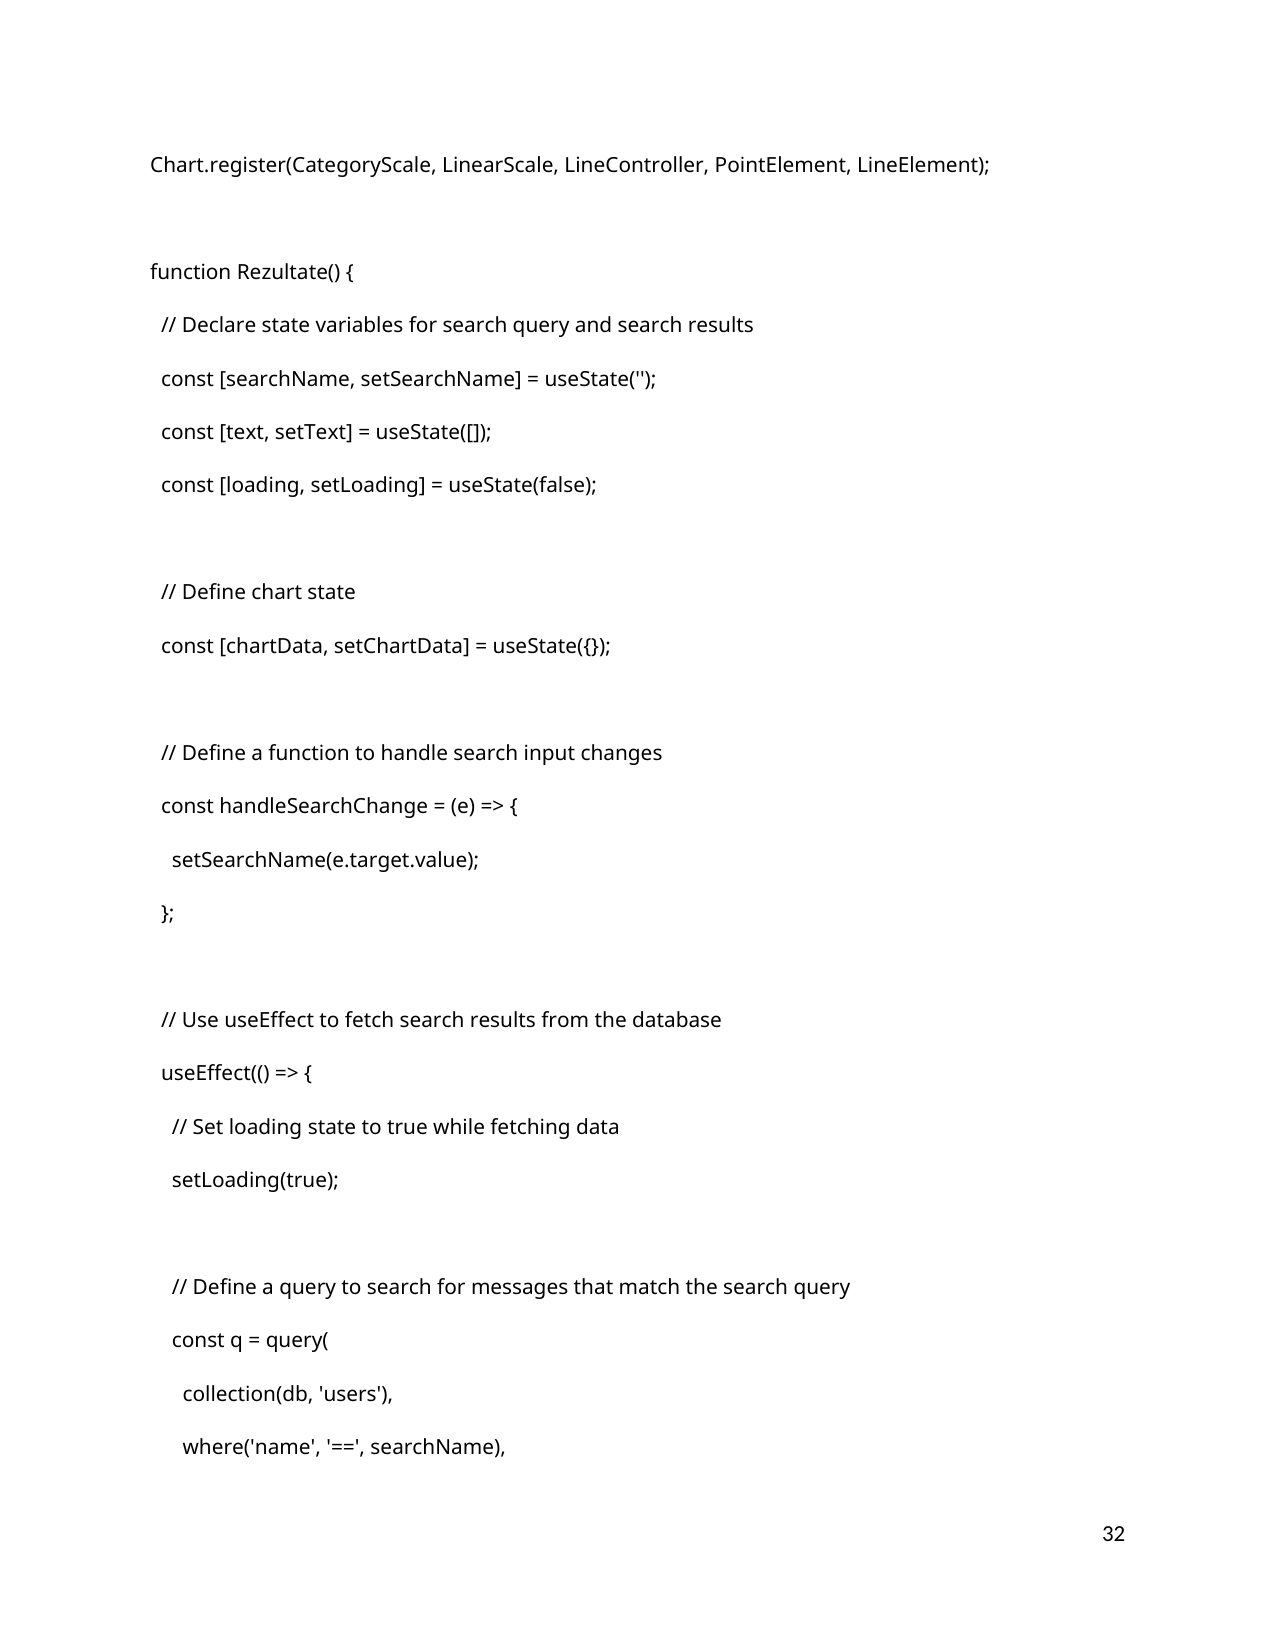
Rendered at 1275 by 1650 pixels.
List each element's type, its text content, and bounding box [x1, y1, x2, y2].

text function Rezultate() { [150, 257, 1125, 285]
text // Define chart state [150, 577, 1125, 606]
text const [loading, setLoading] = useState(false); [150, 471, 1125, 499]
text useEffect(() => { [150, 1058, 1125, 1087]
text where('name', '==', searchName), [150, 1432, 1125, 1461]
text // Use useEffect to fetch search results from the database [150, 1005, 1125, 1033]
text // Declare state variables for search query and search results [150, 310, 1125, 339]
text const q = query( [150, 1326, 1125, 1354]
text setSearchName(e.target.value); [150, 845, 1125, 873]
text const [text, setText] = useState([]); [150, 417, 1125, 446]
text const [searchName, setSearchName] = useState(''); [150, 364, 1125, 392]
text }; [150, 898, 1125, 927]
text Chart.register(CategoryScale, LinearScale, LineController, PointElement, LineElement); [150, 150, 1125, 178]
text // Define a function to handle search input changes [150, 738, 1125, 766]
text collection(db, 'users'), [150, 1379, 1125, 1407]
text const handleSearchChange = (e) => { [150, 791, 1125, 820]
text setLoading(true); [150, 1165, 1125, 1194]
text const [chartData, setChartData] = useState({}); [150, 631, 1125, 659]
text // Set loading state to true while fetching data [150, 1112, 1125, 1140]
text // Define a query to search for messages that match the search query [150, 1272, 1125, 1301]
